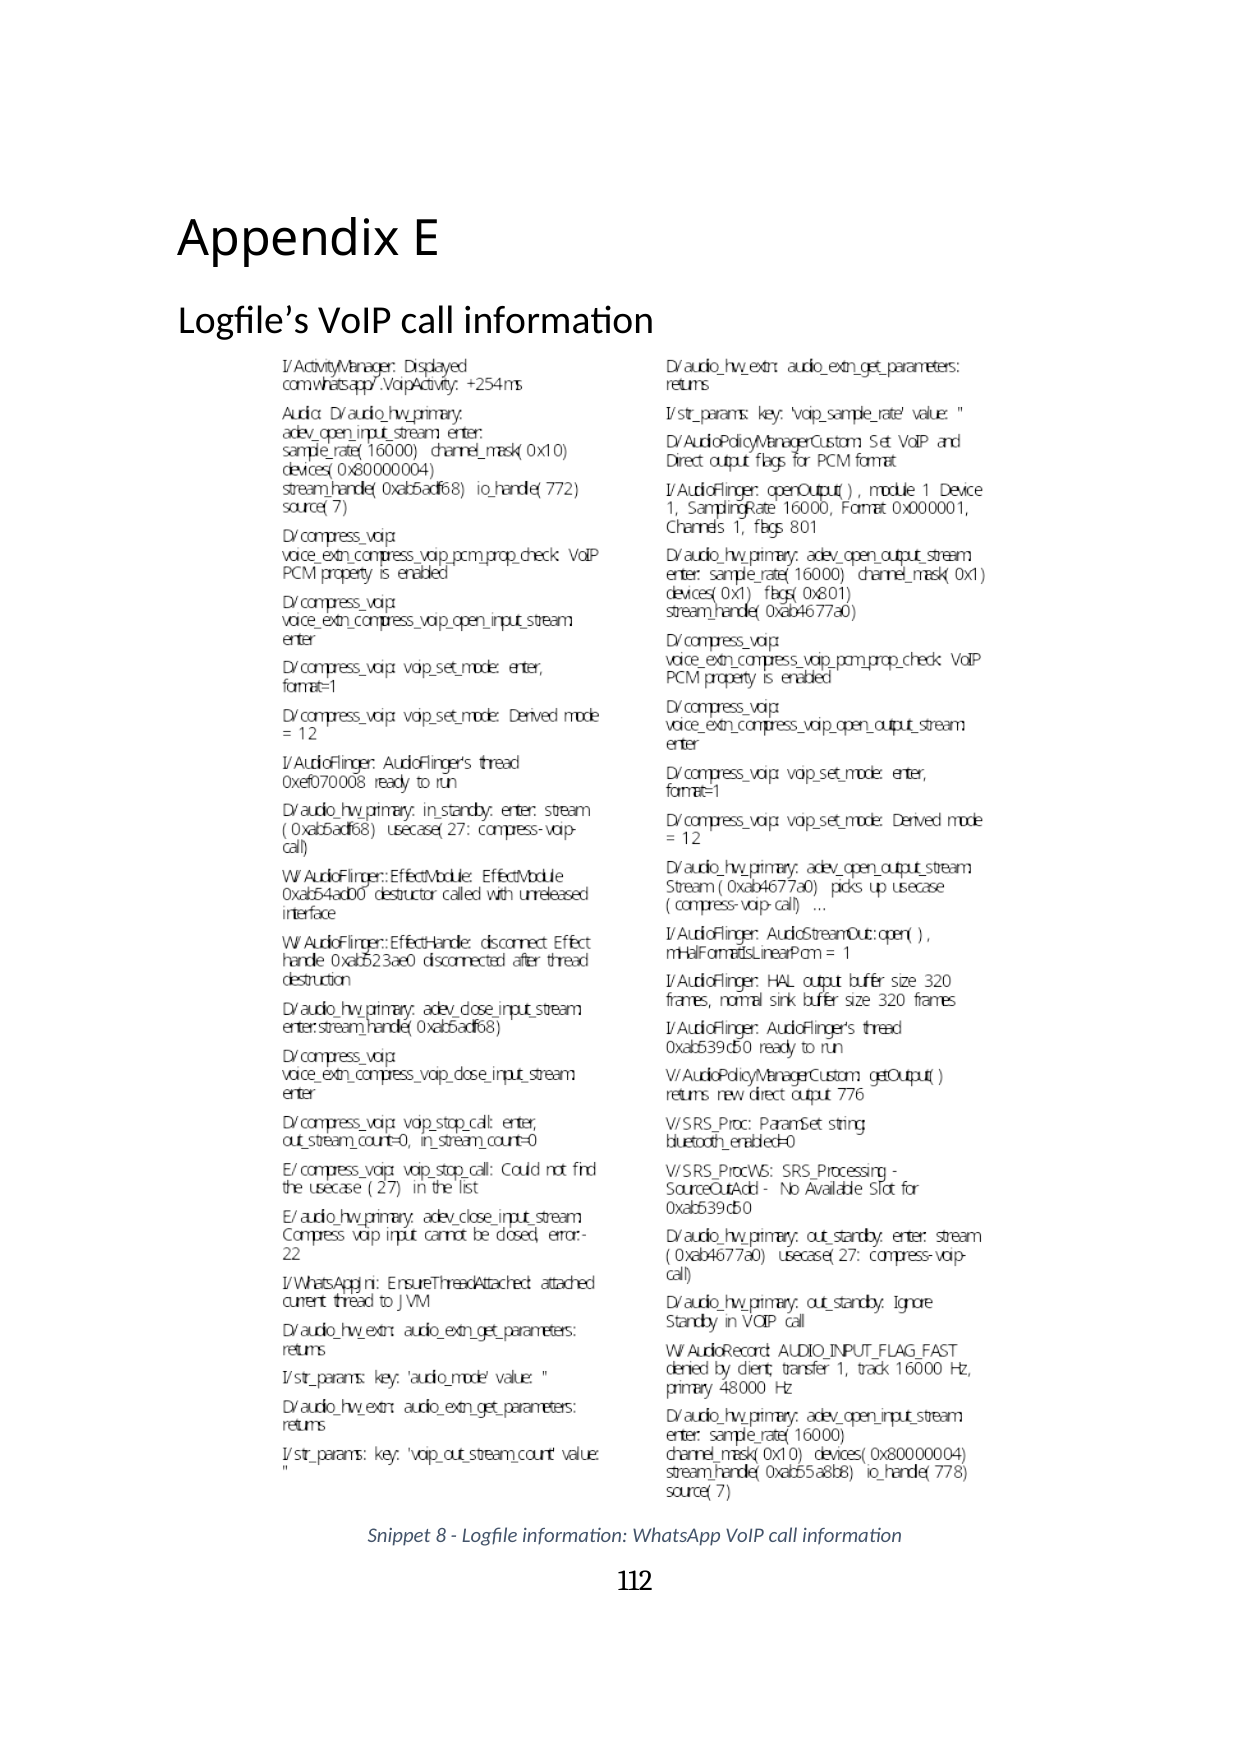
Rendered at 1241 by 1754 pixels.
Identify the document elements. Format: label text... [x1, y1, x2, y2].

text Logfile’s VoIP call information [178, 295, 1092, 344]
subtitle Appendix E [177, 202, 1092, 270]
